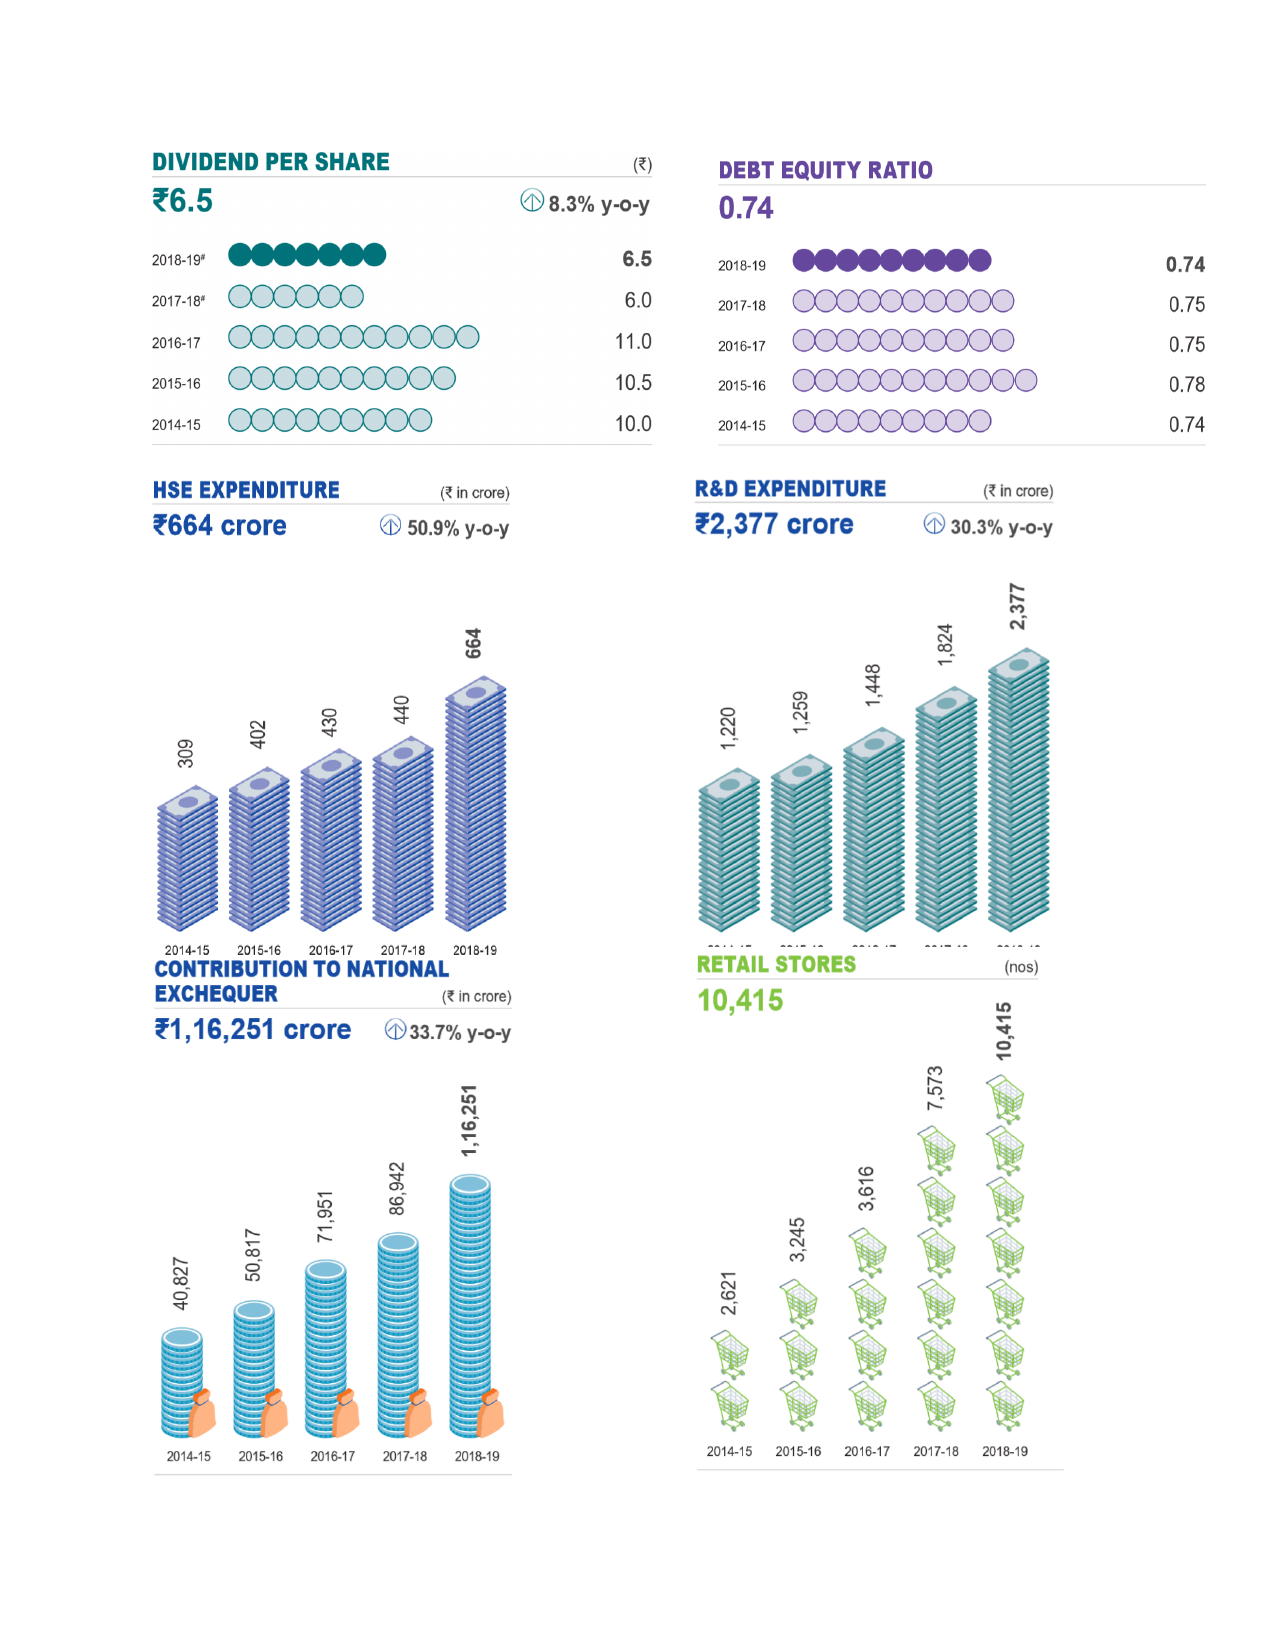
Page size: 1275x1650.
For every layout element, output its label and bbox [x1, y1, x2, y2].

picture [150, 150, 655, 447]
picture [716, 155, 1208, 447]
picture [150, 475, 527, 1482]
picture [693, 476, 1064, 1474]
